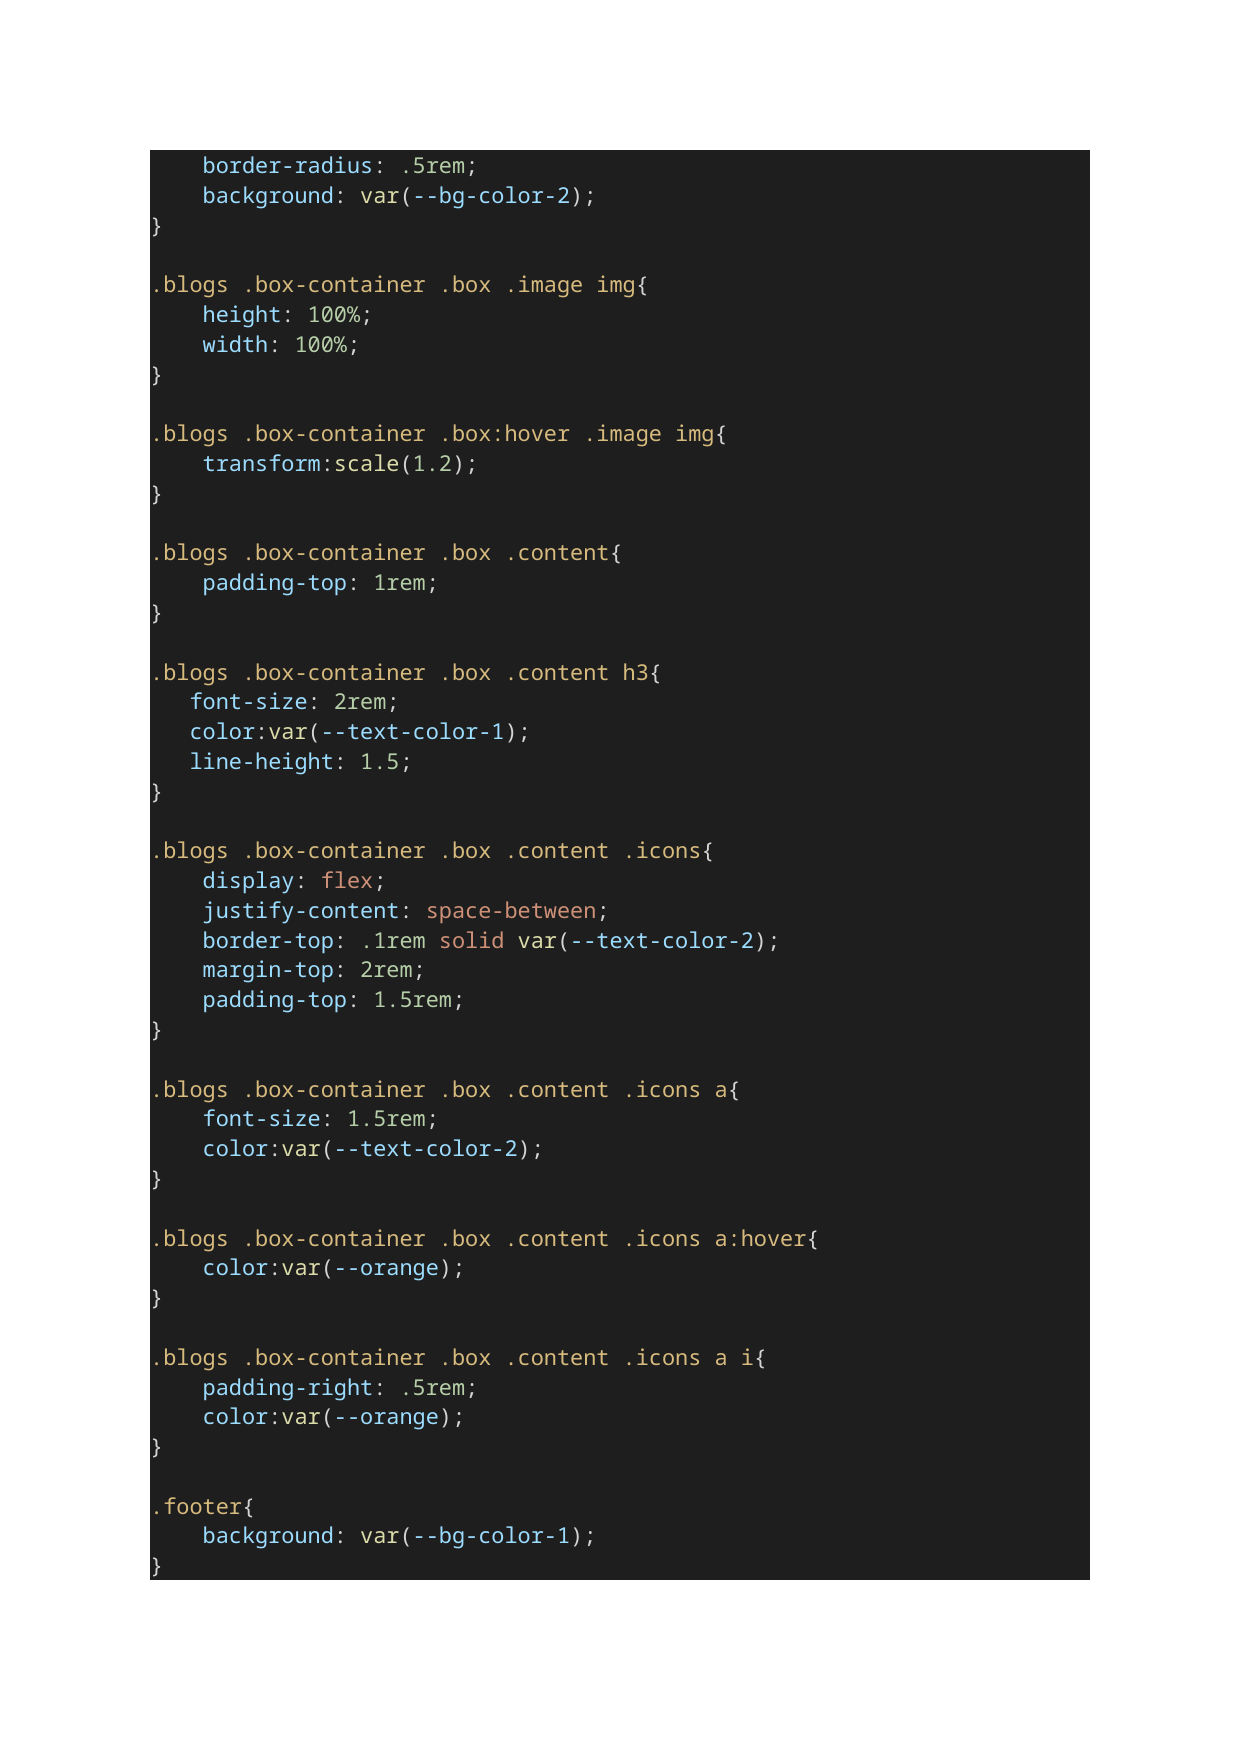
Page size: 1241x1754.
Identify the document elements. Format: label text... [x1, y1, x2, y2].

text display: flex; [150, 865, 1090, 895]
text } [150, 1431, 1090, 1461]
text } [150, 1282, 1090, 1312]
text .blogs .box-container .box .content{ [150, 537, 1090, 567]
text .blogs .box-container .box .image img{ [150, 269, 1090, 299]
text } [150, 358, 1090, 388]
text } [150, 1163, 1090, 1193]
text .blogs .box-container .box .content .icons a:hover{ [150, 1222, 1090, 1252]
text border-radius: .5rem; [150, 150, 1090, 180]
text padding-top: 1.5rem; [150, 984, 1090, 1014]
text color:var(--orange); [150, 1401, 1090, 1431]
text color:var(--text-color-2); [150, 1133, 1090, 1163]
text } [150, 1014, 1090, 1044]
text .blogs .box-container .box .content .icons a{ [150, 1073, 1090, 1103]
text background: var(--bg-color-2); [150, 180, 1090, 209]
text } [150, 478, 1090, 507]
text } [150, 1550, 1090, 1580]
text padding-right: .5rem; [150, 1371, 1090, 1401]
text } [150, 597, 1090, 627]
text margin-top: 2rem; [150, 954, 1090, 984]
text .blogs .box-container .box .content h3{ [150, 656, 1090, 686]
text height: 100%; [150, 299, 1090, 329]
text width: 100%; [150, 329, 1090, 358]
text border-top: .1rem solid var(--text-color-2); [150, 924, 1090, 954]
text justify-content: space-between; [150, 895, 1090, 924]
text } [150, 209, 1090, 239]
text padding-top: 1rem; [150, 567, 1090, 597]
text .blogs .box-container .box .content .icons{ [150, 835, 1090, 865]
text } [150, 776, 1090, 805]
text background: var(--bg-color-1); [150, 1520, 1090, 1550]
text .blogs .box-container .box .content .icons a i{ [150, 1342, 1090, 1371]
text color:var(--text-color-1); [150, 716, 1090, 746]
text .footer{ [150, 1491, 1090, 1520]
text font-size: 2rem; [150, 686, 1090, 716]
text font-size: 1.5rem; [150, 1103, 1090, 1133]
text color:var(--orange); [150, 1252, 1090, 1282]
text .blogs .box-container .box:hover .image img{ [150, 418, 1090, 448]
text line-height: 1.5; [150, 746, 1090, 776]
text transform:scale(1.2); [150, 448, 1090, 478]
